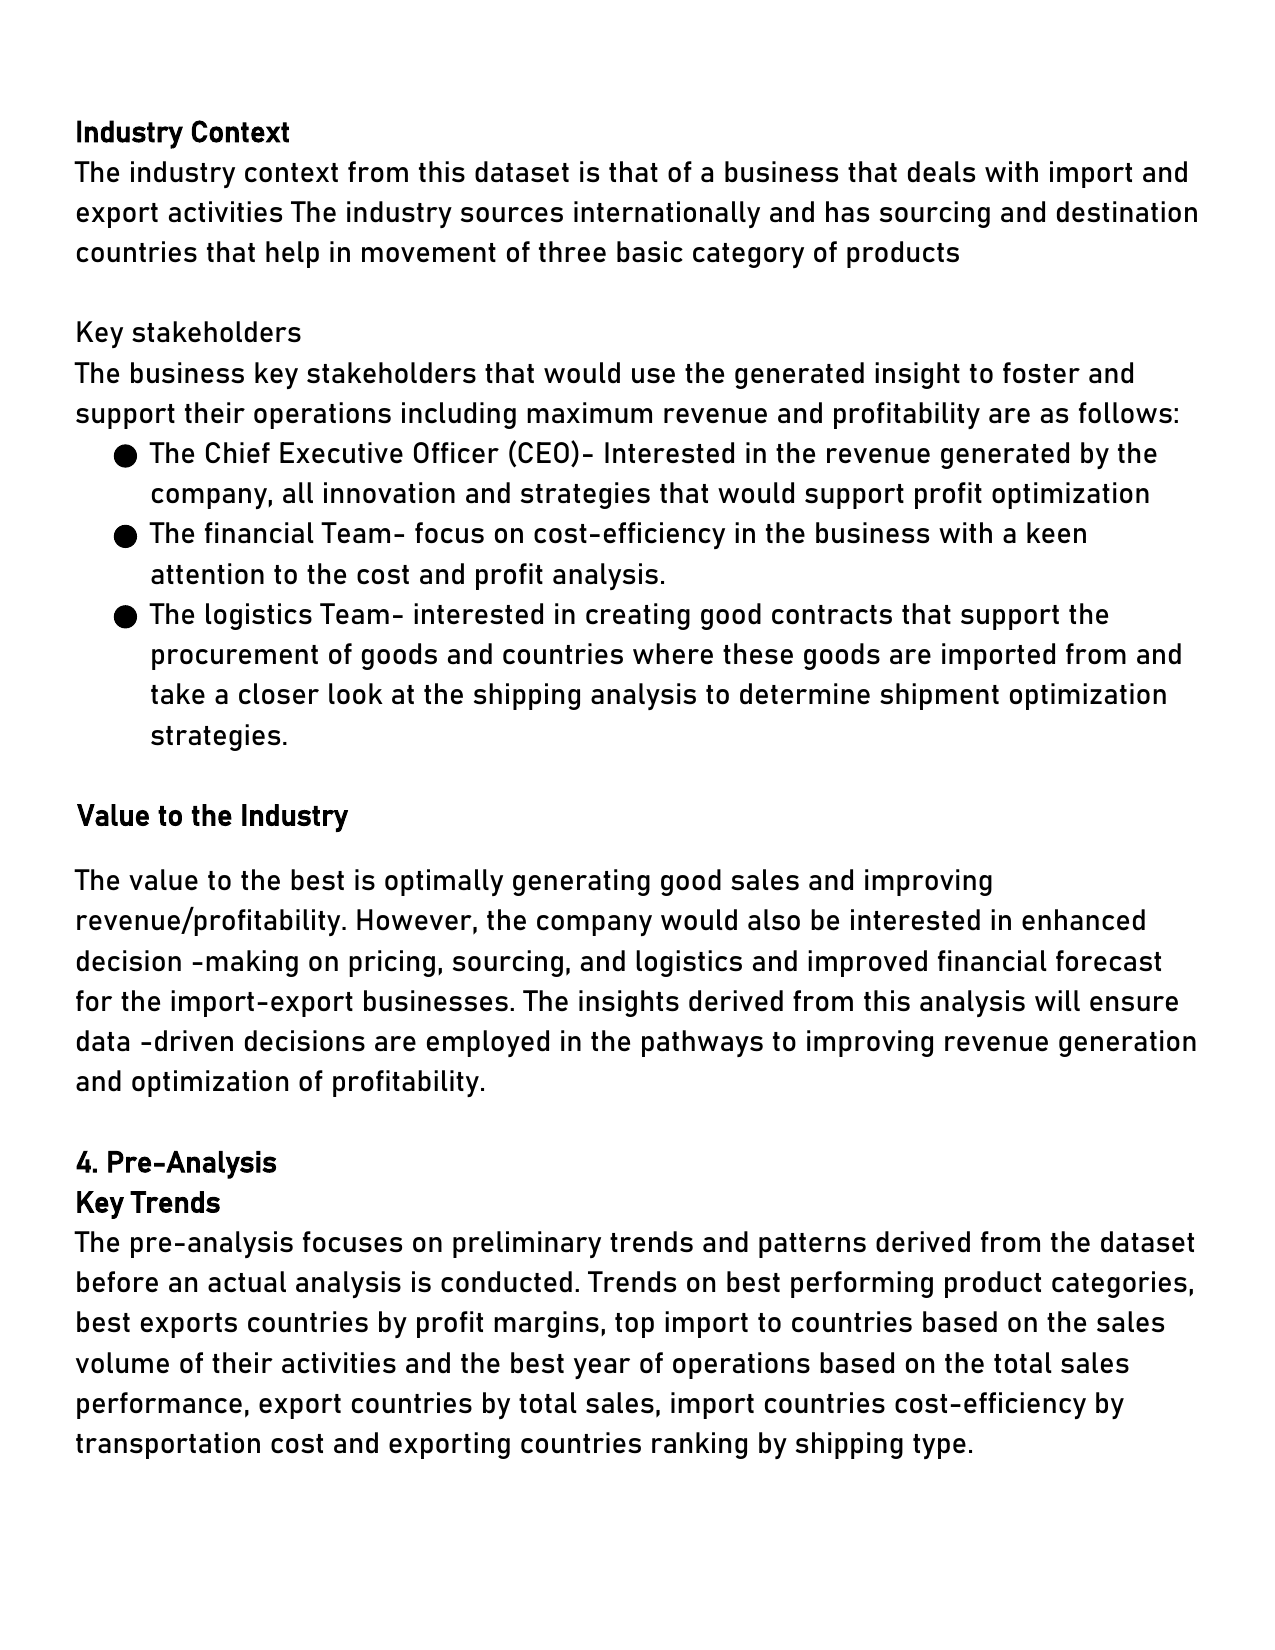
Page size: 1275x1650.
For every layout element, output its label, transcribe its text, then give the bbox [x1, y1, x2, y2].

text Key stakeholders [75, 314, 1200, 349]
subtitle Industry Context [75, 113, 1200, 148]
list The Chief Executive Officer (CEO)- Interested in the revenue generated by the company, all innovation and strategies that would support profit optimization [112, 434, 1200, 510]
list The financial Team- focus on cost-efficiency in the business with a keen attention to the cost and profit analysis. [112, 515, 1200, 590]
list The logistics Team- interested in creating good contracts that support the procurement of goods and countries where these goods are imported from and take a closer look at the shipping analysis to determine shipment optimization strategies. [112, 595, 1200, 751]
text The pre-analysis focuses on preliminary trends and patterns derived from the dataset before an actual analysis is conducted. Trends on best performing product categories, best exports countries by profit margins, top import to countries based on the sales volume of their activities and the best year of operations based on the total sales performance, export countries by total sales, import countries cost-efficiency by transportation cost and exporting countries ranking by shipping type. [75, 1223, 1200, 1459]
subtitle 4. Pre-Analysis [75, 1143, 1200, 1178]
text The business key stakeholders that would use the generated insight to foster and support their operations including maximum revenue and profitability are as follows: [75, 354, 1200, 429]
text The value to the best is optimally generating good sales and improving revenue/profitability. However, the company would also be interested in enhanced decision -making on pricing, sourcing, and logistics and improved financial forecast for the import-export businesses. The insights derived from this analysis will ensure data -driven decisions are employed in the pathways to improving revenue generation and optimization of profitability. [75, 862, 1200, 1098]
subtitle Value to the Industry [77, 796, 1200, 831]
subtitle Key Trends [75, 1183, 1200, 1218]
text The industry context from this dataset is that of a business that deals with import and export activities The industry sources internationally and has sourcing and destination countries that help in movement of three basic category of products [75, 153, 1200, 268]
